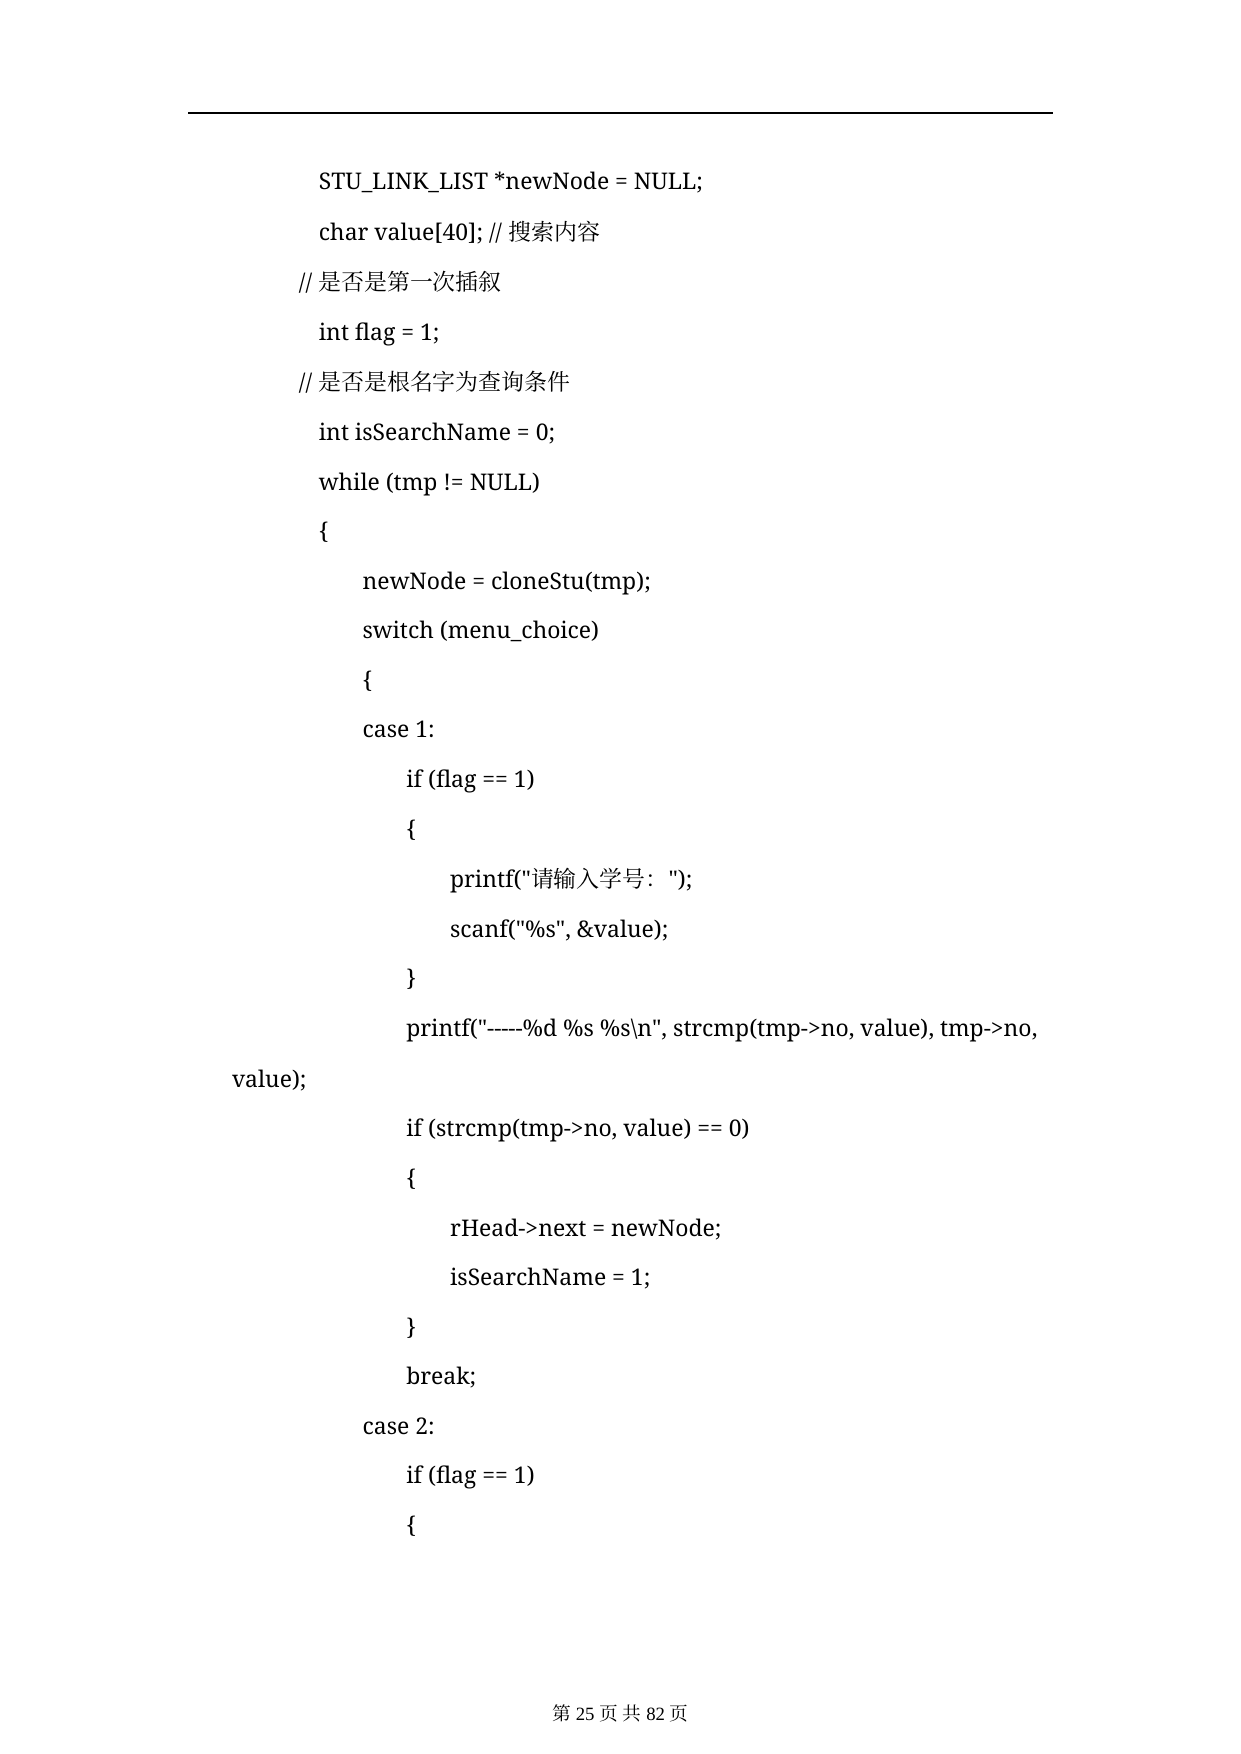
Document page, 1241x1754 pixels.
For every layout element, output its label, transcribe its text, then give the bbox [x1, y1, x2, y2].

text isSearchName = 1; [232, 1260, 1053, 1294]
text { [232, 1161, 1053, 1194]
text rHead->next = newNode; [232, 1210, 1053, 1244]
text printf("请输入学号："); [232, 861, 1053, 895]
text switch (menu_choice) [232, 613, 1053, 647]
text newNode = cloneStu(tmp); [232, 563, 1053, 597]
text STU_LINK_LIST *newNode = NULL; [232, 164, 1053, 198]
text if (flag == 1) [232, 762, 1053, 796]
text int flag = 1; [232, 314, 1053, 348]
text // 是否是根名字为查询条件 [232, 364, 1053, 398]
text } [232, 961, 1053, 995]
text while (tmp != NULL) [232, 464, 1053, 498]
text scanf("%s", &value); [232, 911, 1053, 945]
text if (flag == 1) [232, 1458, 1053, 1492]
text case 2: [232, 1408, 1053, 1442]
text { [232, 811, 1053, 845]
text printf("-----%d %s %s\n", strcmp(tmp->no, value), tmp->no, value); [232, 1011, 1053, 1095]
text case 1: [232, 712, 1053, 746]
text char value[40]; // 搜索内容 [232, 213, 1053, 247]
text break; [232, 1359, 1053, 1393]
text int isSearchName = 0; [232, 414, 1053, 448]
text { [232, 1508, 1053, 1542]
text { [232, 662, 1053, 696]
text // 是否是第一次插叙 [232, 264, 1053, 298]
text if (strcmp(tmp->no, value) == 0) [232, 1111, 1053, 1145]
text { [232, 514, 1053, 548]
text } [232, 1309, 1053, 1343]
